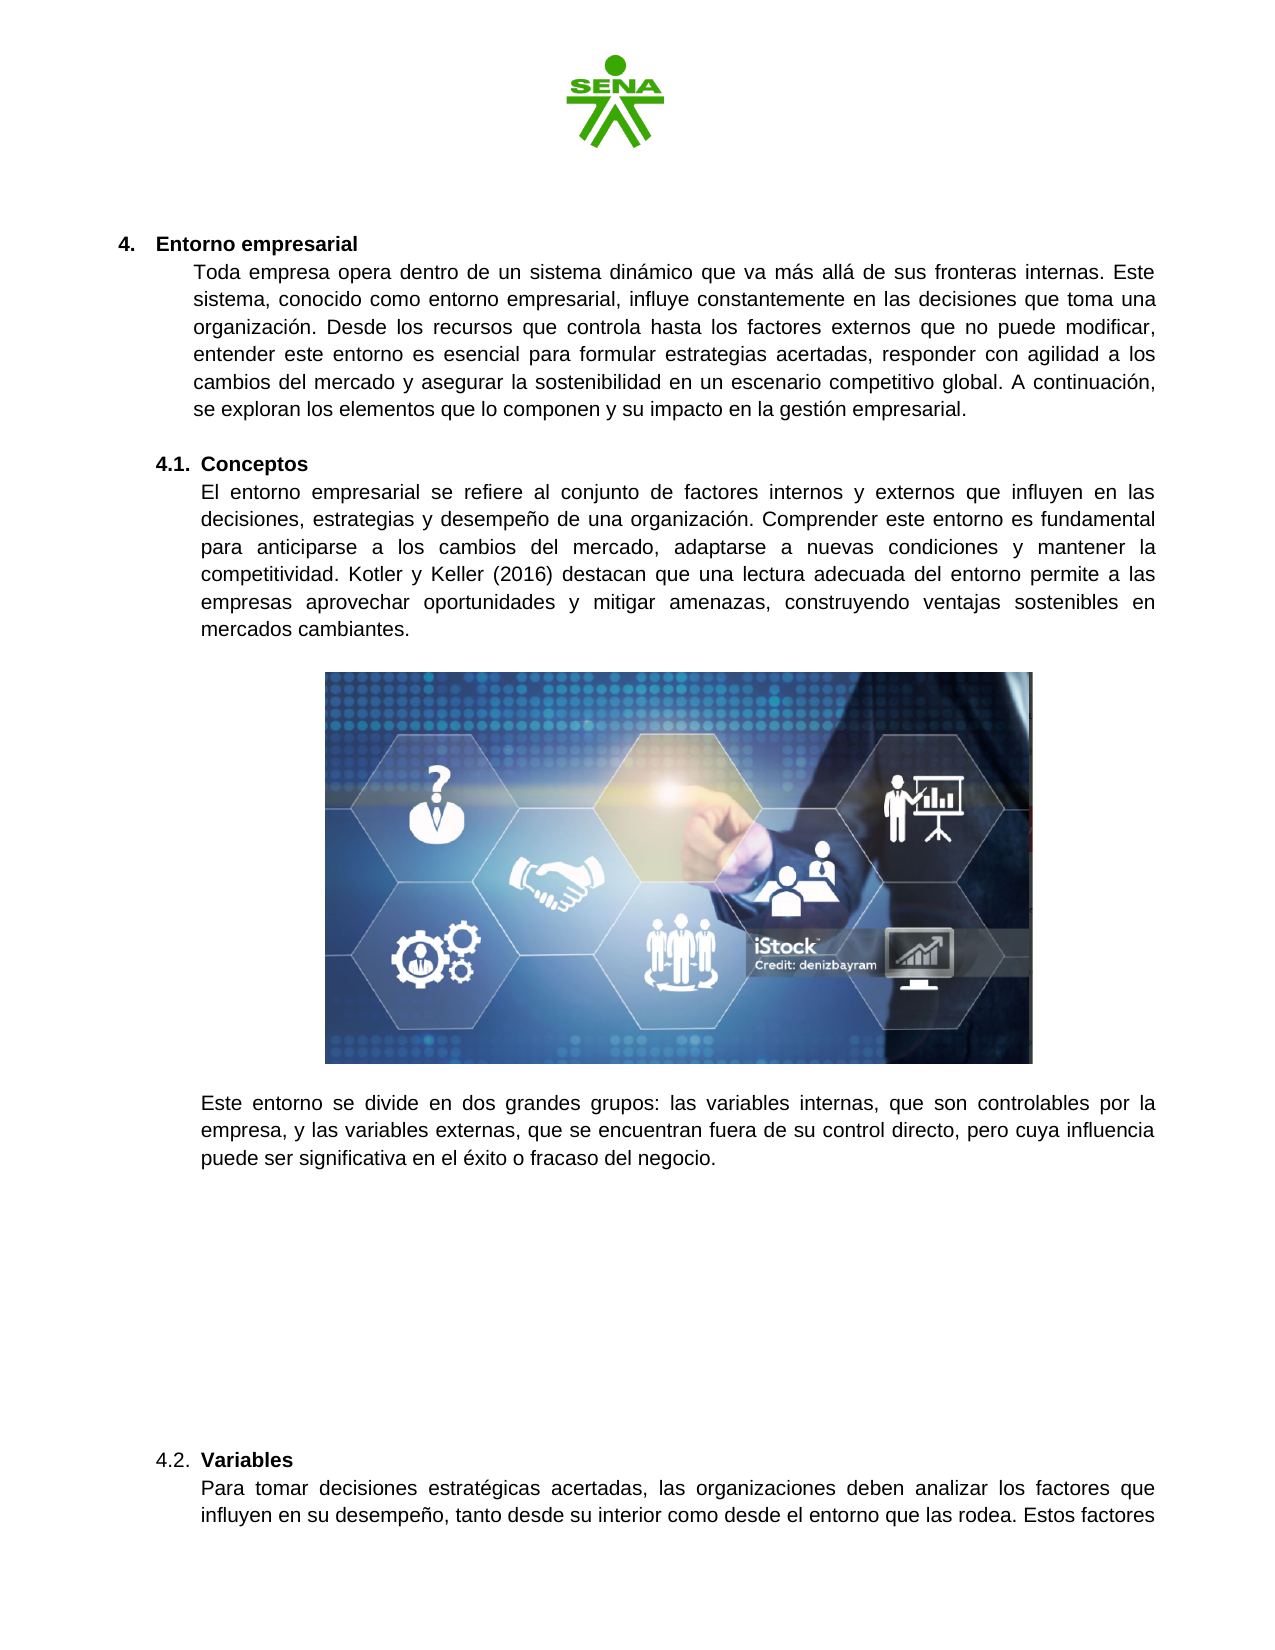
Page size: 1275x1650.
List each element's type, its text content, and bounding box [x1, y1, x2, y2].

list Entorno empresarial [118, 232, 1157, 256]
list Variables [156, 1448, 1157, 1472]
list El entorno empresarial se refiere al conjunto de factores internos y externos que influyen en las decisiones, estrategias y desempeño de una organización. Comprender este entorno es fundamental para anticiparse a los cambios del mercado, adaptarse a nuevas condiciones y mantener la competitividad. Kotler y Keller (2016) destacan que una lectura adecuada del entorno permite a las empresas aprovechar oportunidades y mitigar amenazas, construyendo ventajas sostenibles en mercados cambiantes. [201, 480, 1157, 641]
text Toda empresa opera dentro de un sistema dinámico que va más allá de sus fronteras internas. Este sistema, conocido como entorno empresarial, influye constantemente en las decisiones que toma una organización. Desde los recursos que controla hasta los factores externos que no puede modificar, entender este entorno es esencial para formular estrategias acertadas, responder con agilidad a los cambios del mercado y asegurar la sostenibilidad en un escenario competitivo global. A continuación, se exploran los elementos que lo componen y su impacto en la gestión empresarial. [193, 260, 1157, 421]
list Este entorno se divide en dos grandes grupos: las variables internas, que son controlables por la empresa, y las variables externas, que se encuentran fuera de su control directo, pero cuya influencia puede ser significativa en el éxito o fracaso del negocio. [201, 1091, 1157, 1170]
picture [566, 55, 664, 148]
list Conceptos [156, 452, 1157, 476]
